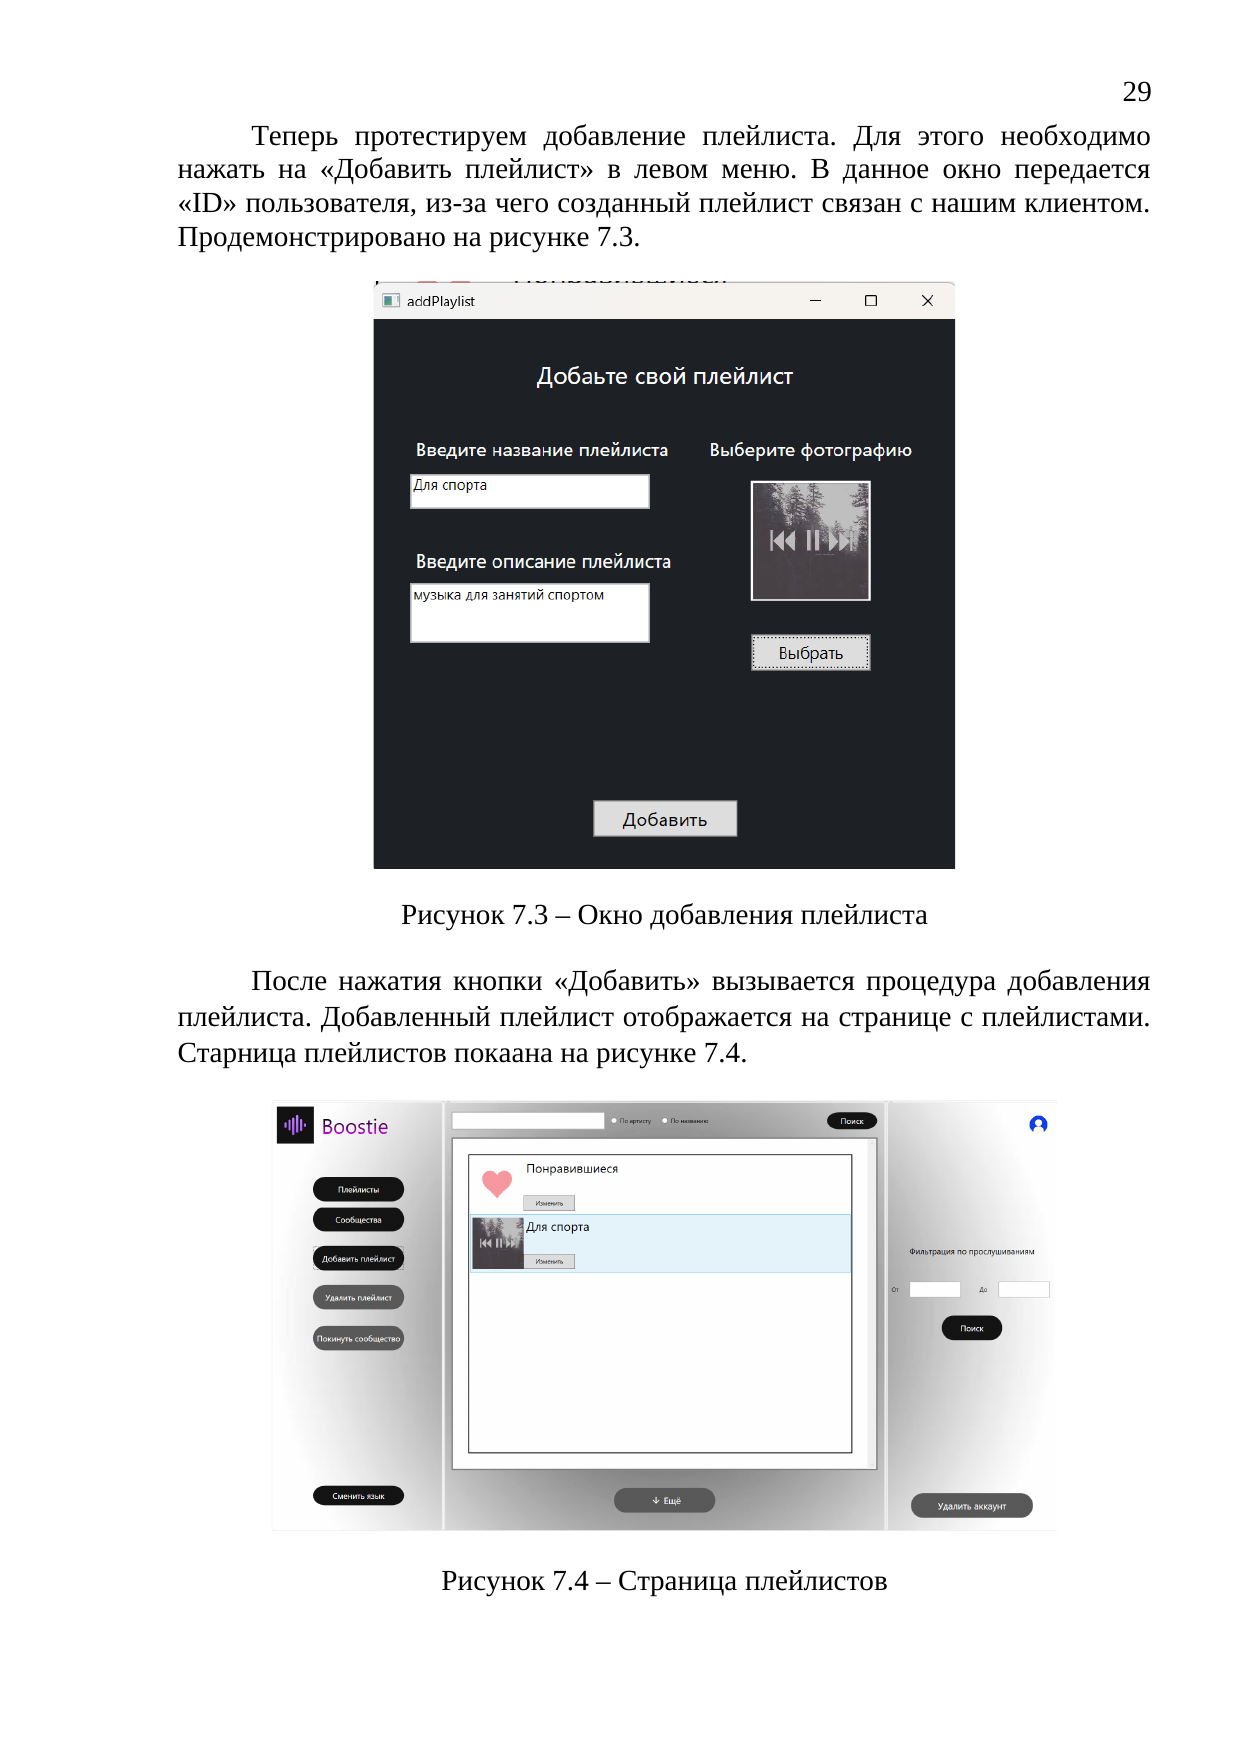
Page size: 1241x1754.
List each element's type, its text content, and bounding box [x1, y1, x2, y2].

text Теперь протестируем добавление плейлиста. Для этого необходимо нажать на «Добавить плейлист» в левом меню. В данное окно передается «ID» пользователя, из-за чего созданный плейлист связан с нашим клиентом. Продемонстрировано на рисунке 7.3. [177, 118, 1152, 252]
text Рисунок 7.3 – Окно добавления плейлиста [177, 897, 1152, 931]
text После нажатия кнопки «Добавить» вызывается процедура добавления плейлиста. Добавленный плейлист отображается на странице с плейлистами. Старница плейлистов покаана на рисунке 7.4. [177, 963, 1152, 1068]
text Рисунок 7.4 – Страница плейлистов [177, 1563, 1152, 1596]
picture [373, 281, 956, 869]
picture [271, 1100, 1057, 1531]
